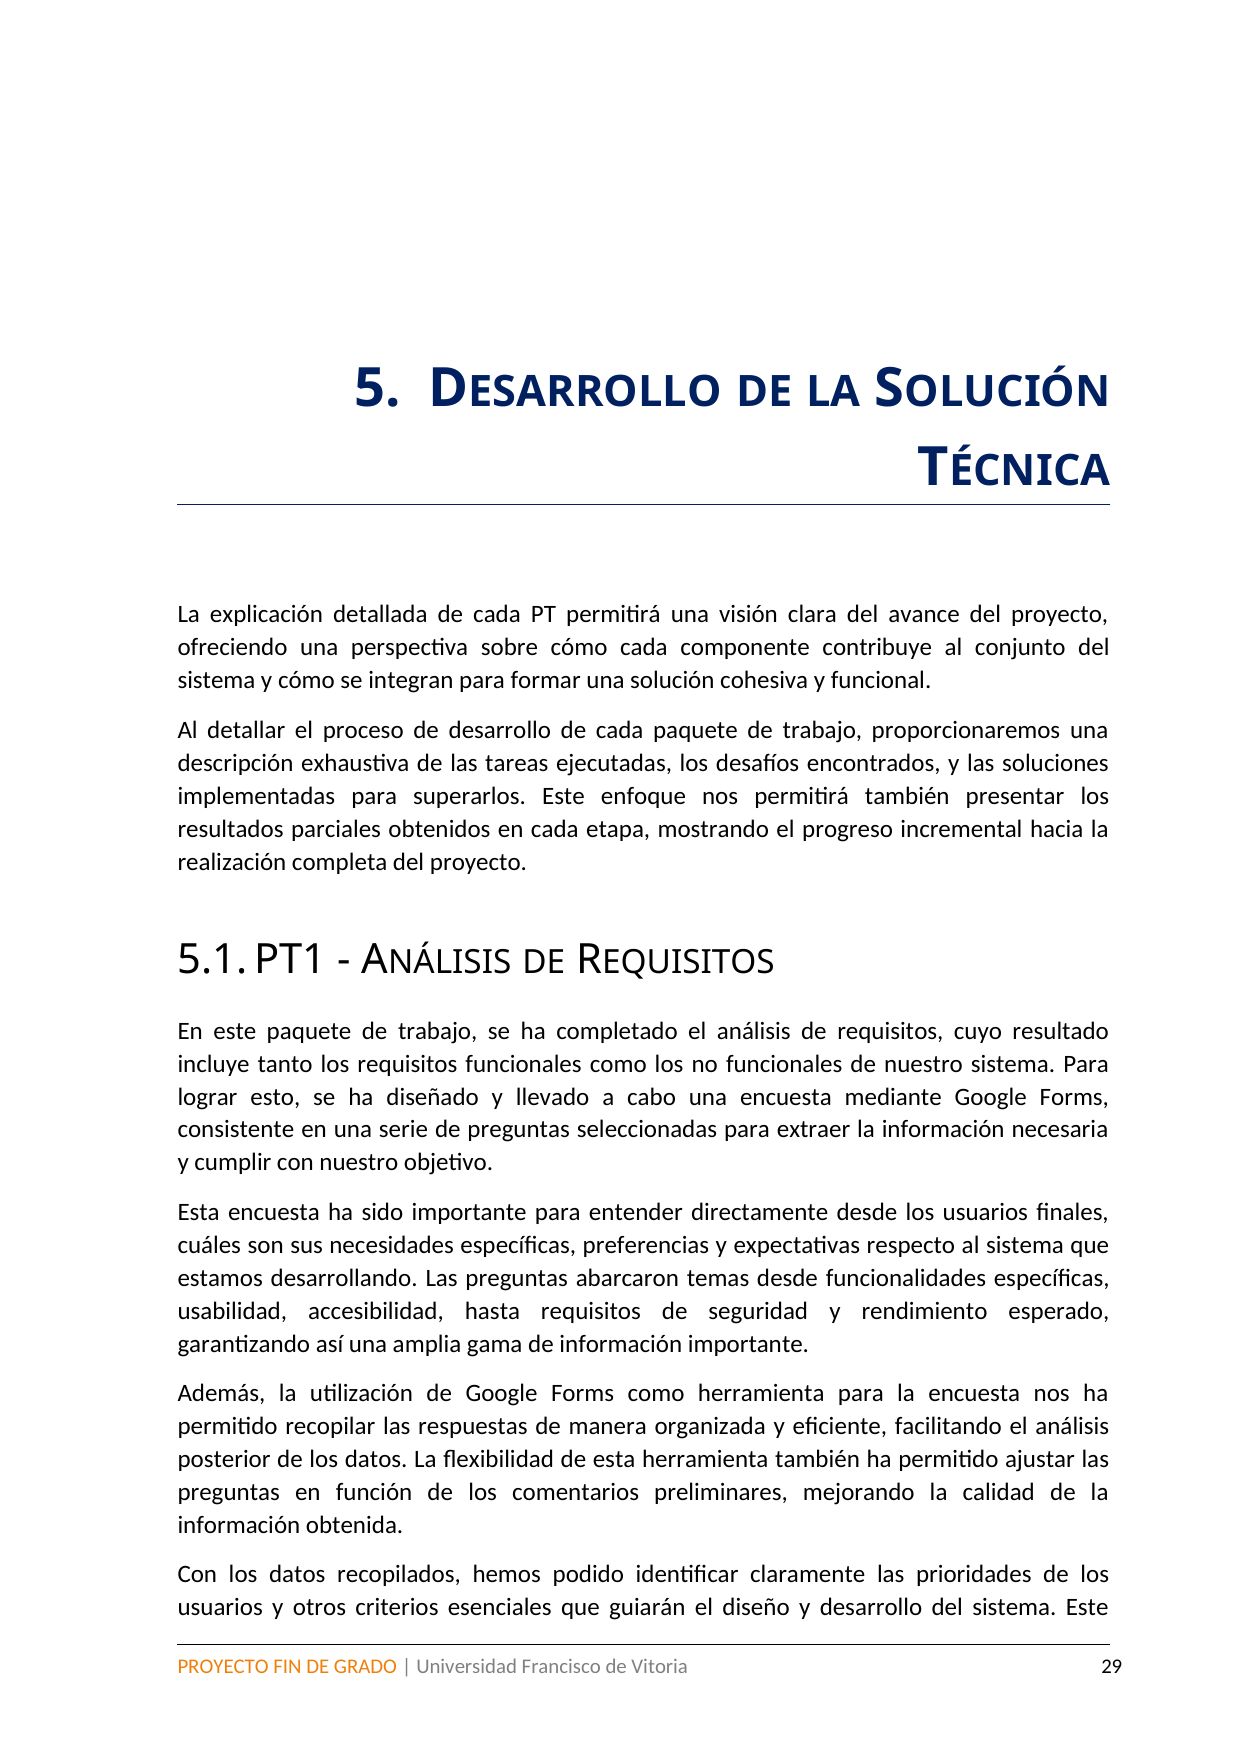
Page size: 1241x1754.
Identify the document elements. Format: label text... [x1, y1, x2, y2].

subtitle PT1 - Análisis de Requisitos [177, 929, 1110, 985]
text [177, 1559, 1110, 1622]
subtitle Desarrollo de la Solución Técnica [177, 348, 1110, 504]
text Esta encuesta ha sido importante para entender directamente desde los usuarios finales, cuáles son sus necesidades específicas, preferencias y expectativas respecto al sistema que estamos desarrollando. Las preguntas abarcaron temas desde funcionalidades específicas, usabilidad, accesibilidad, hasta requisitos de seguridad y rendimiento esperado, garantizando así una amplia gama de información importante. [177, 1196, 1110, 1358]
text Al detallar el proceso de desarrollo de cada paquete de trabajo, proporcionaremos una descripción exhaustiva de las tareas ejecutadas, los desafíos encontrados, y las soluciones implementadas para superarlos. Este enfoque nos permitirá también presentar los resultados parciales obtenidos en cada etapa, mostrando el progreso incremental hacia la realización completa del proyecto. [177, 714, 1110, 876]
text La explicación detallada de cada PT permitirá una visión clara del avance del proyecto, ofreciendo una perspectiva sobre cómo cada componente contribuye al conjunto del sistema y cómo se integran para formar una solución cohesiva y funcional. [177, 599, 1110, 695]
text Además, la utilización de Google Forms como herramienta para la encuesta nos ha permitido recopilar las respuestas de manera organizada y eficiente, facilitando el análisis posterior de los datos. La flexibilidad de esta herramienta también ha permitido ajustar las preguntas en función de los comentarios preliminares, mejorando la calidad de la información obtenida. [177, 1377, 1110, 1539]
text En este paquete de trabajo, se ha completado el análisis de requisitos, cuyo resultado incluye tanto los requisitos funcionales como los no funcionales de nuestro sistema. Para lograr esto, se ha diseñado y llevado a cabo una encuesta mediante Google Forms, consistente en una serie de preguntas seleccionadas para extraer la información necesaria y cumplir con nuestro objetivo. [177, 1015, 1110, 1177]
